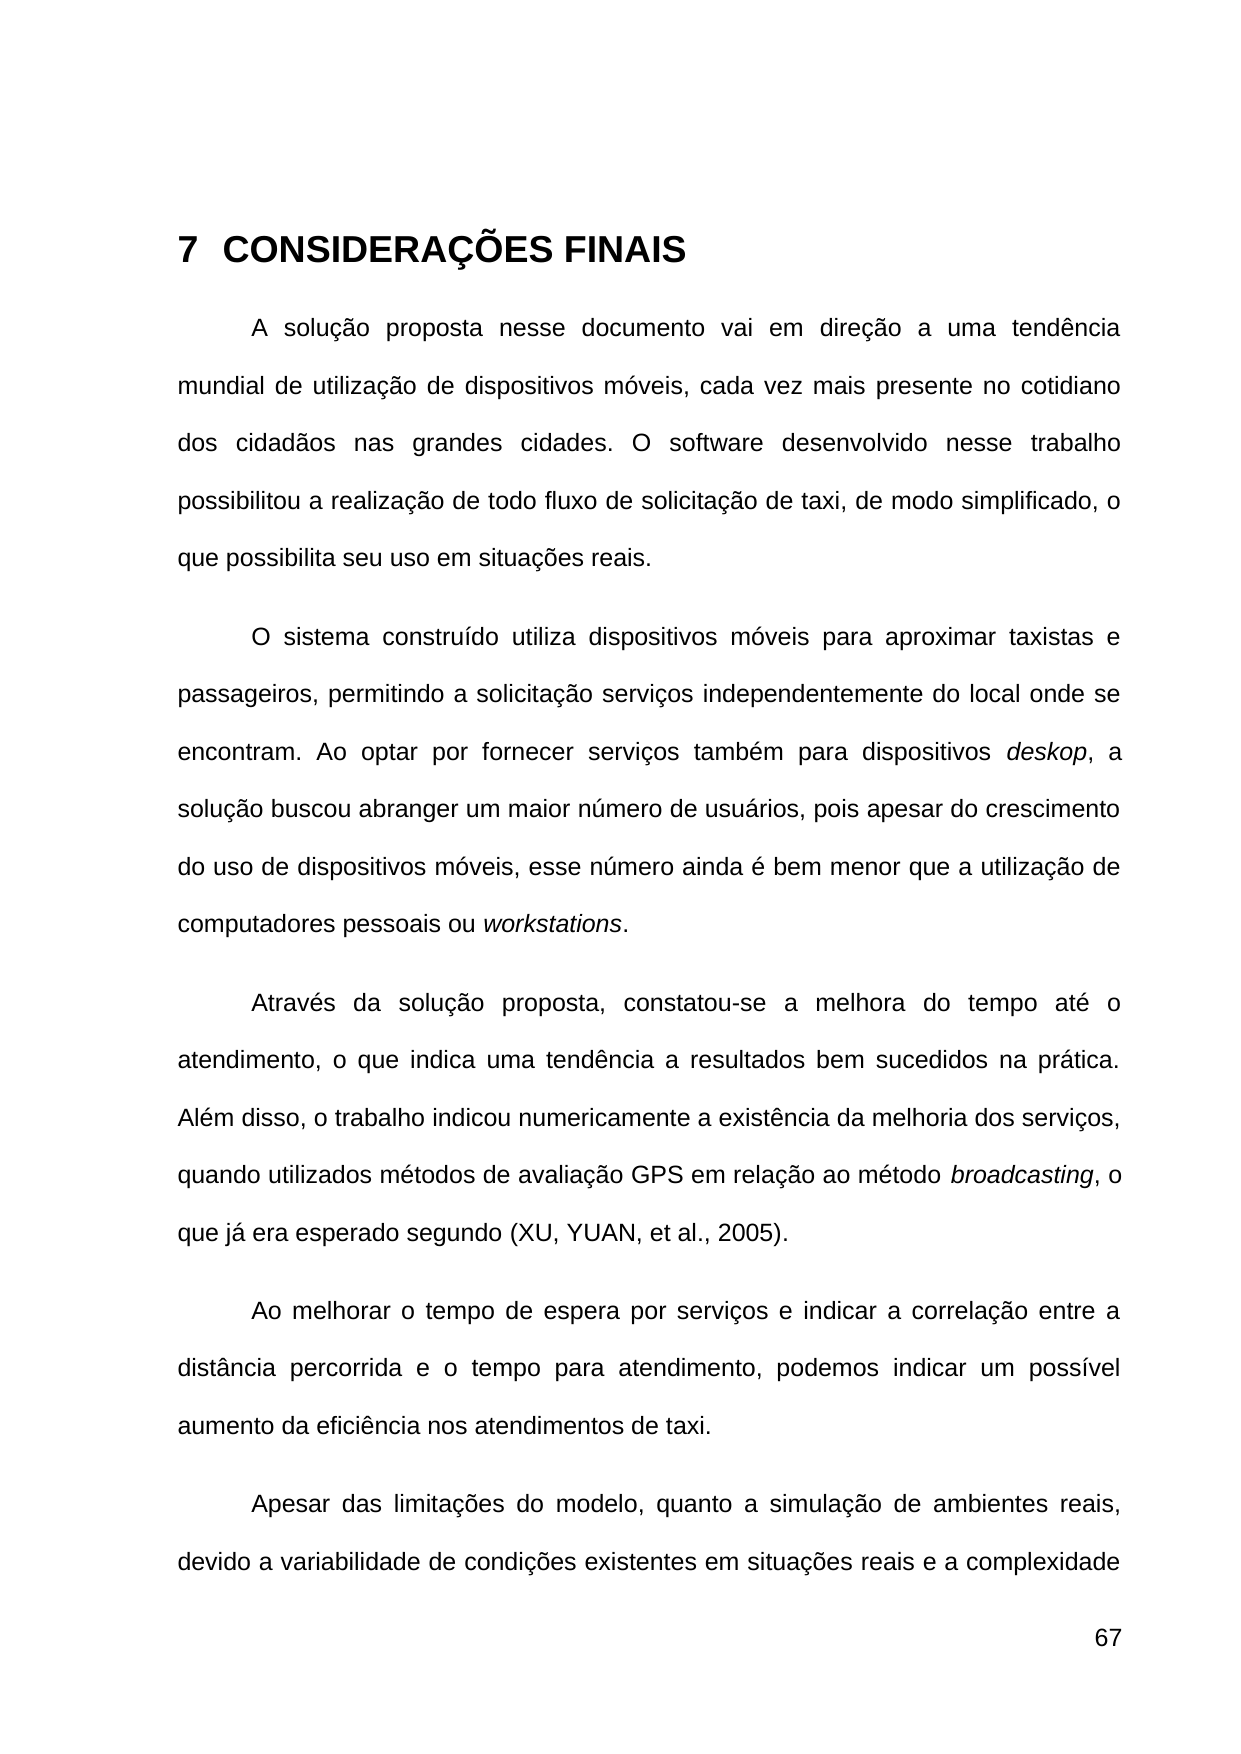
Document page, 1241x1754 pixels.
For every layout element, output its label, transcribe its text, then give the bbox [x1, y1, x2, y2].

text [177, 1489, 1122, 1576]
text A solução proposta nesse documento vai em direção a uma tendência mundial de utilização de dispositivos móveis, cada vez mais presente no cotidiano dos cidadãos nas grandes cidades. O software desenvolvido nesse trabalho possibilitou a realização de todo fluxo de solicitação de taxi, de modo simplificado, o que possibilita seu uso em situações reais. [177, 313, 1122, 572]
text Ao melhorar o tempo de espera por serviços e indicar a correlação entre a distância percorrida e o tempo para atendimento, podemos indicar um possível aumento da eficiência nos atendimentos de taxi. [177, 1296, 1122, 1440]
text Através da solução proposta, constatou-se a melhora do tempo até o atendimento, o que indica uma tendência a resultados bem sucedidos na prática. Além disso, o trabalho indicou numericamente a existência da melhoria dos serviços, quando utilizados métodos de avaliação GPS em relação ao método broadcasting, o que já era esperado segundo . [177, 988, 1122, 1246]
subtitle CONSIDERAÇÕES FINAIS [177, 227, 1122, 270]
text O sistema construído utiliza dispositivos móveis para aproximar taxistas e passageiros, permitindo a solicitação serviços independentemente do local onde se encontram. Ao optar por fornecer serviços também para dispositivos deskop, a solução buscou abranger um maior número de usuários, pois apesar do crescimento do uso de dispositivos móveis, esse número ainda é bem menor que a utilização de computadores pessoais ou workstations. [177, 622, 1122, 938]
